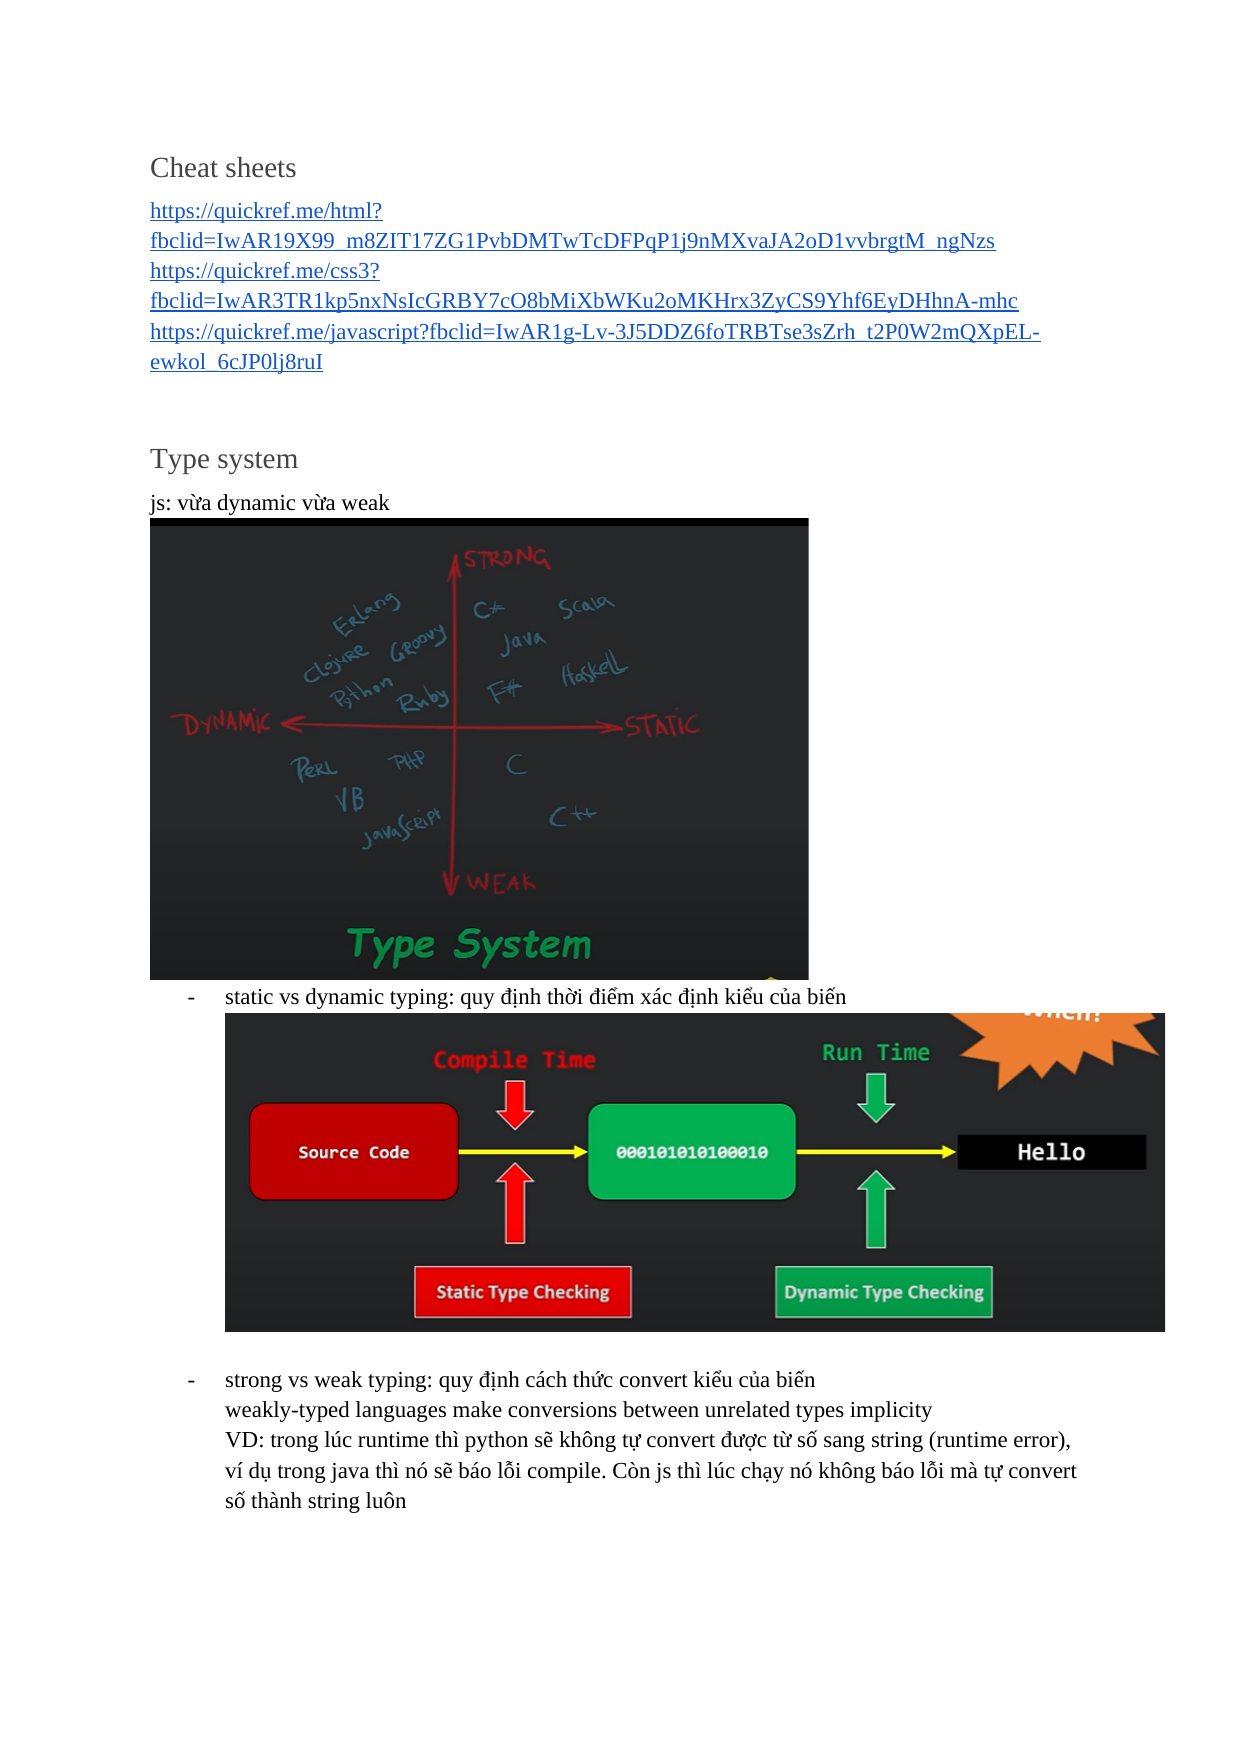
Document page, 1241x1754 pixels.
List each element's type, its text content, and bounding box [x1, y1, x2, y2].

list strong vs weak typing: quy định cách thức convert kiểu của biến [187, 1366, 1090, 1392]
text https://quickref.me/javascript?fbclid=IwAR1g-Lv-3J5DDZ6foTRBTse3sZrh_t2P0W2mQXpEL-ewkol_6cJP0lj8ruI [150, 318, 1090, 374]
text js: vừa dynamic vừa weak [150, 488, 1090, 515]
picture [225, 1013, 1166, 1332]
list static vs dynamic typing: quy định thời điểm xác định kiểu của biến [187, 983, 1090, 1009]
text VD: trong lúc runtime thì python sẽ không tự convert được từ số sang string (runtime error), ví dụ trong java thì nó sẽ báo lỗi compile. Còn js thì lúc chạy nó không báo lỗi mà tự convert số thành string luôn [225, 1427, 1090, 1513]
text https://quickref.me/css3?fbclid=IwAR3TR1kp5nxNsIcGRBY7cO8bMiXbWKu2oMKHrx3ZyCS9Yhf6EyDHhnA-mhc [150, 257, 1090, 314]
text Cheat sheets [150, 150, 1090, 183]
picture [150, 518, 809, 980]
text https://quickref.me/html?fbclid=IwAR19X99_m8ZIT17ZG1PvbDMTwTcDFPqP1j9nMXvaJA2oD1vvbrgtM_ngNzs [150, 197, 1090, 253]
text weakly-typed languages make conversions between unrelated types implicity [225, 1396, 1090, 1423]
text Type system [150, 442, 1090, 475]
